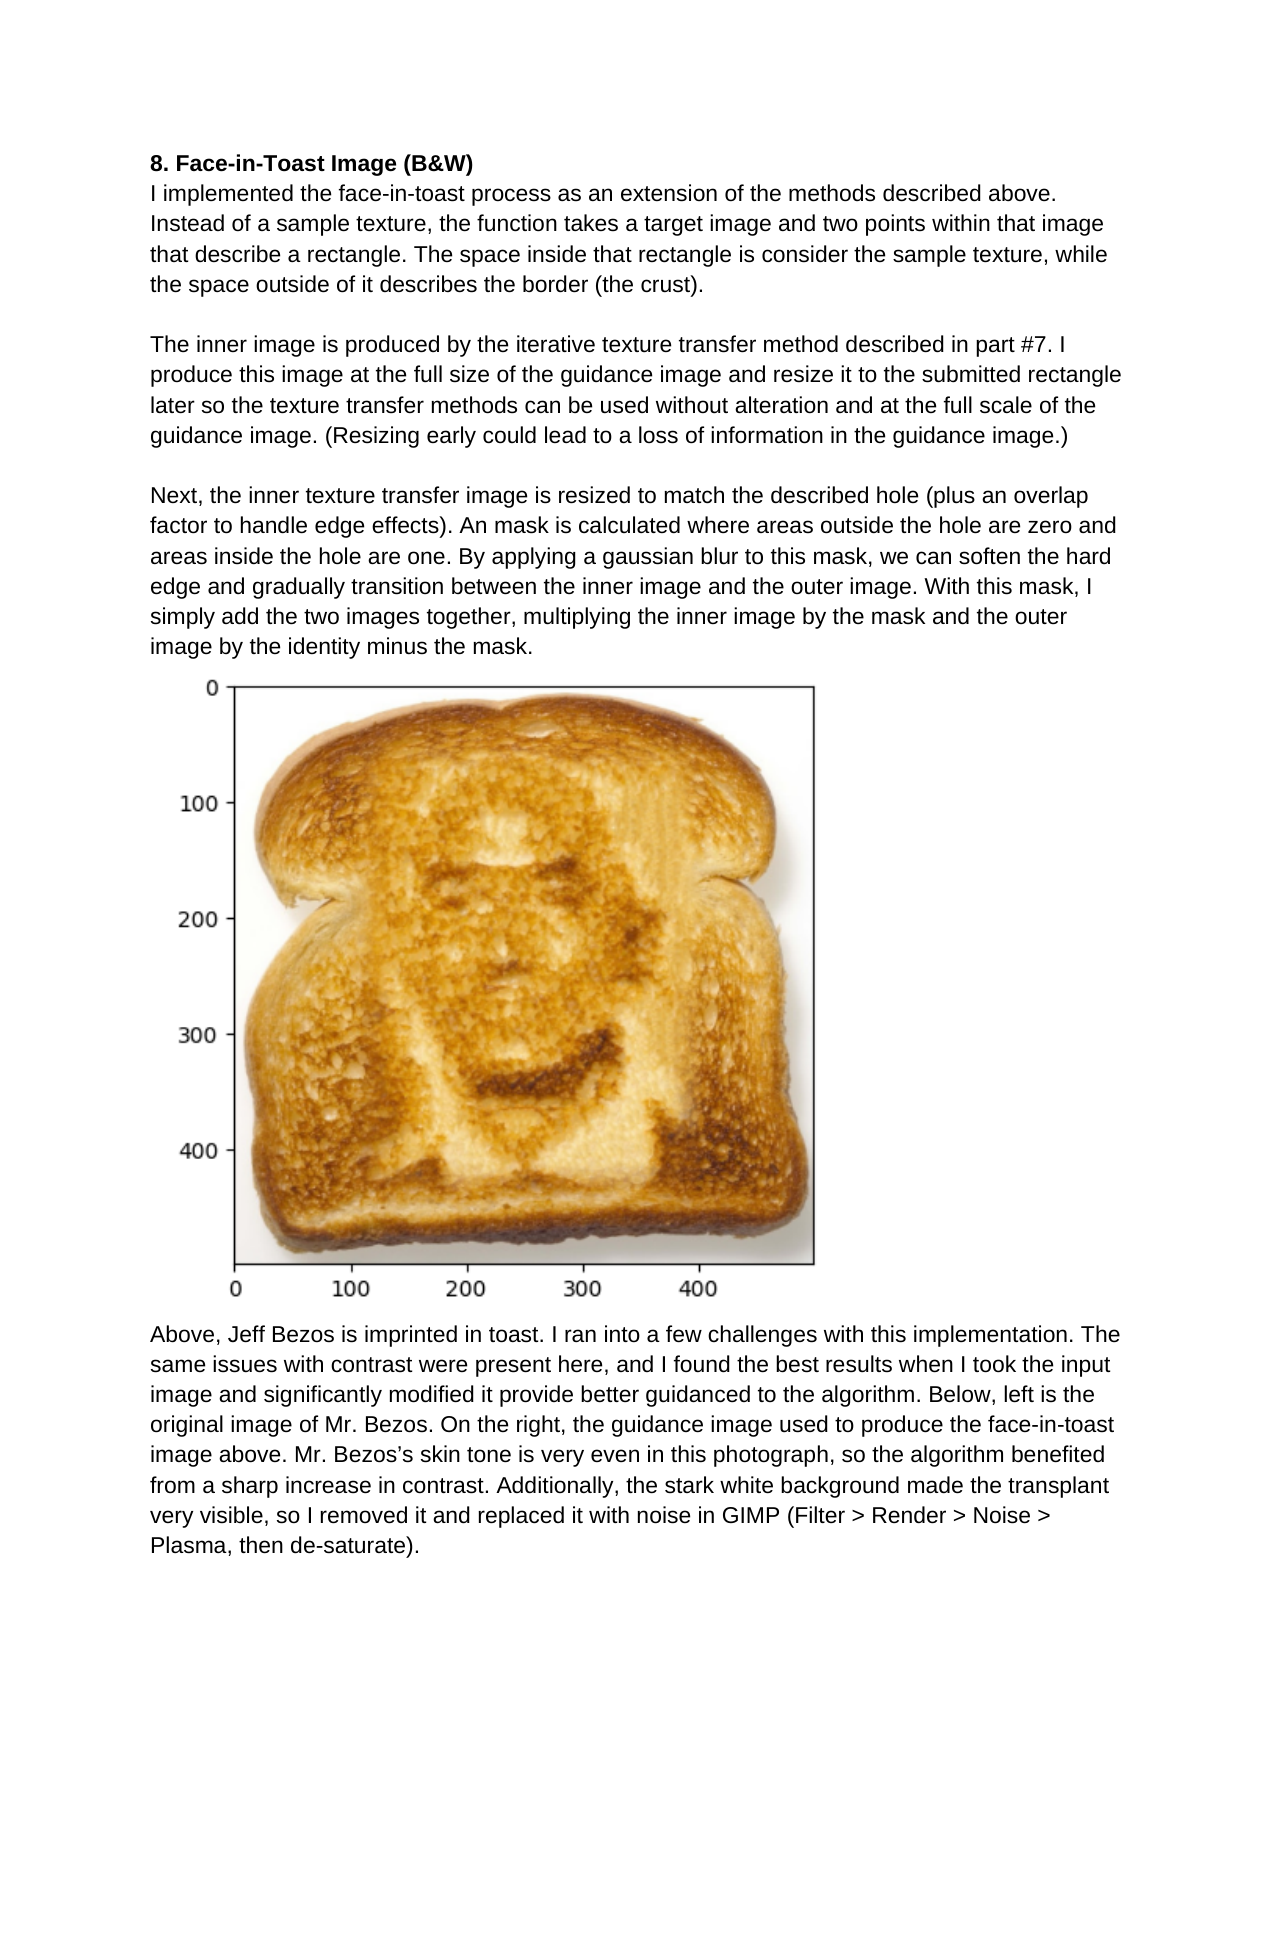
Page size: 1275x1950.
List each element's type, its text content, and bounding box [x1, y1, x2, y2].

picture [162, 663, 829, 1317]
text I implemented the face-in-toast process as an extension of the methods described above. Instead of a sample texture, the function takes a target image and two points within that image that describe a rectangle. The space inside that rectangle is consider the sample texture, while the space outside of it describes the border (the crust). [150, 180, 1125, 297]
text Next, the inner texture transfer image is resized to match the described hole (plus an overlap factor to handle edge effects). An mask is calculated where areas outside the hole are zero and areas inside the hole are one. By applying a gaussian blur to this mask, we can soften the hard edge and gradually transition between the inner image and the outer image. With this mask, I simply add the two images together, multiplying the inner image by the mask and the outer image by the identity minus the mask. [150, 482, 1125, 660]
text 8. Face-in-Toast Image (B&W) [150, 150, 1125, 176]
text Above, Jeff Bezos is imprinted in toast. I ran into a few challenges with this implementation. The same issues with contrast were present here, and I found the best results when I took the input image and significantly modified it provide better guidanced to the algorithm. Below, left is the original image of Mr. Bezos. On the right, the guidance image used to produce the face-in-toast image above. Mr. Bezos’s skin tone is very even in this photograph, so the algorithm benefited from a sharp increase in contrast. Additionally, the stark white background made the transplant very visible, so I removed it and replaced it with noise in GIMP (Filter > Render > Noise > Plasma, then de-saturate). [150, 1321, 1125, 1558]
text The inner image is produced by the iterative texture transfer method described in part #7. I produce this image at the full size of the guidance image and resize it to the submitted rectangle later so the texture transfer methods can be used without alteration and at the full scale of the guidance image. (Resizing early could lead to a loss of information in the guidance image.) [150, 331, 1125, 448]
